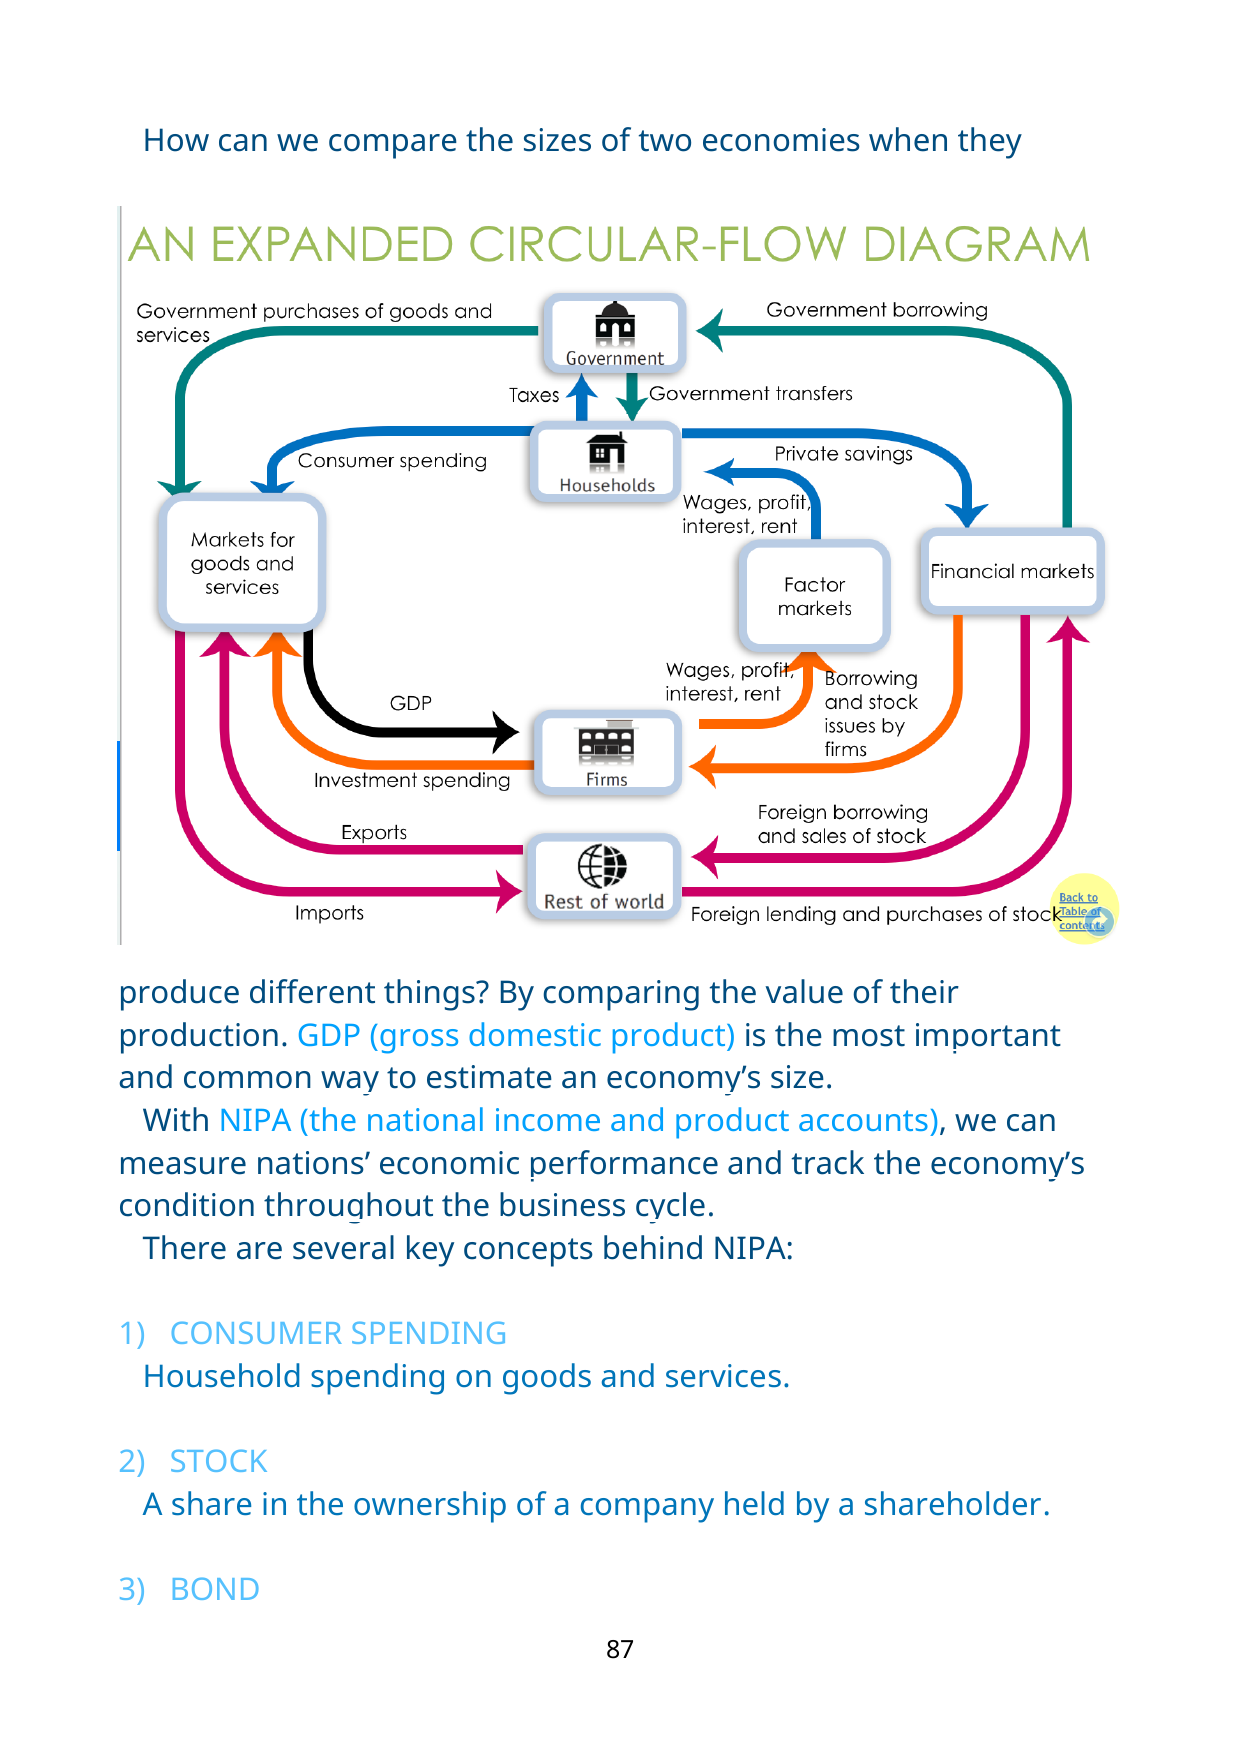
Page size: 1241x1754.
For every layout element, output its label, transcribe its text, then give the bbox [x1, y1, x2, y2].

picture [117, 206, 1122, 945]
text With NIPA (the national income and product accounts), we can measure nations’ economic performance and track the economy’s condition throughout the business cycle. [118, 1098, 1122, 1226]
text There are several key concepts behind NIPA: [118, 1226, 1122, 1268]
text How can we compare the sizes of two economies when they produce different things? By comparing the value of their production. GDP (gross domestic product) is the most important and common way to estimate an economy’s size. [118, 118, 1122, 206]
list CONSUMER SPENDING [118, 1311, 1122, 1354]
text A share in the ownership of a company held by a shareholder. [118, 1481, 1122, 1524]
text How can we compare the sizes of two economies when they produce different things? By comparing the value of their production. GDP (gross domestic product) is the most important and common way to estimate an economy’s size. [118, 945, 1122, 1098]
list STOCK [118, 1439, 1122, 1481]
text Household spending on goods and services. [118, 1354, 1122, 1396]
list BOND [118, 1567, 1122, 1609]
